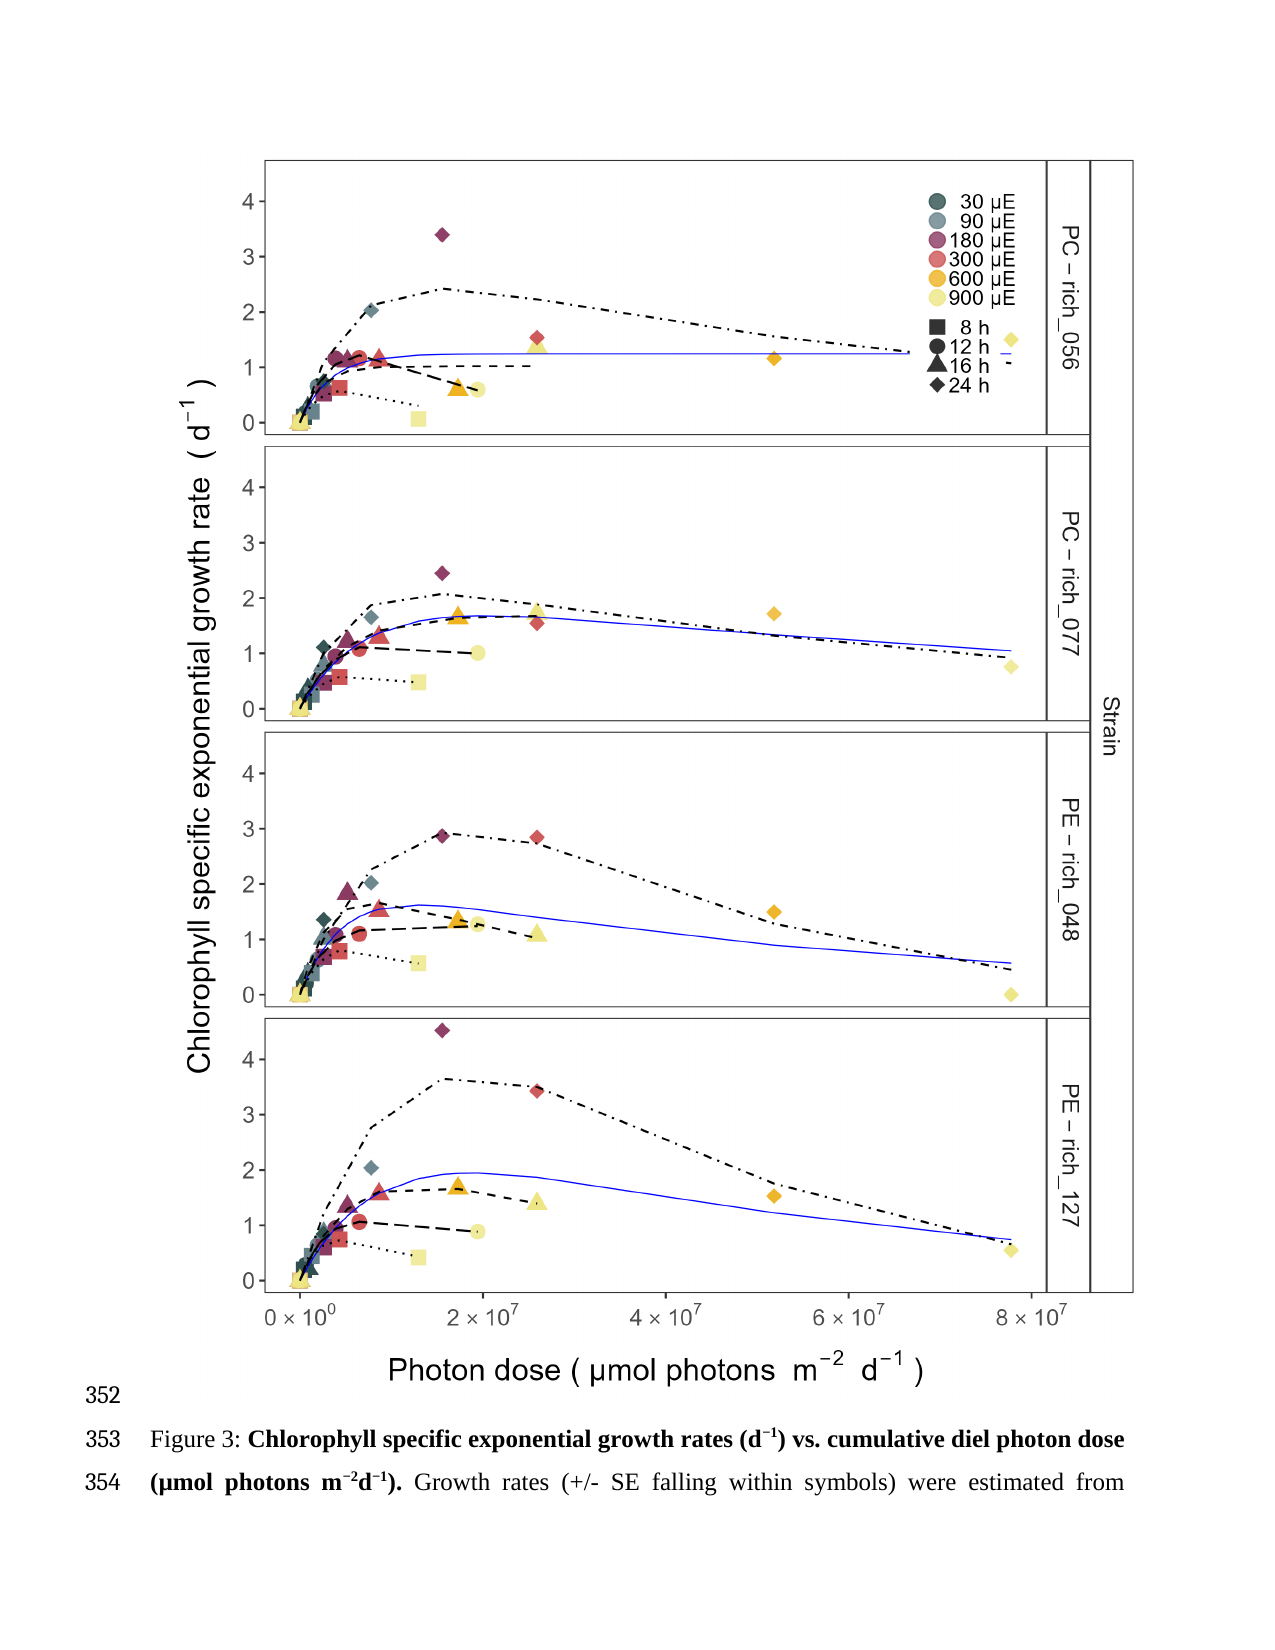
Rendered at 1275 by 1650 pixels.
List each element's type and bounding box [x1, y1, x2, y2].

picture [168, 150, 1144, 1404]
text [150, 1424, 1125, 1496]
